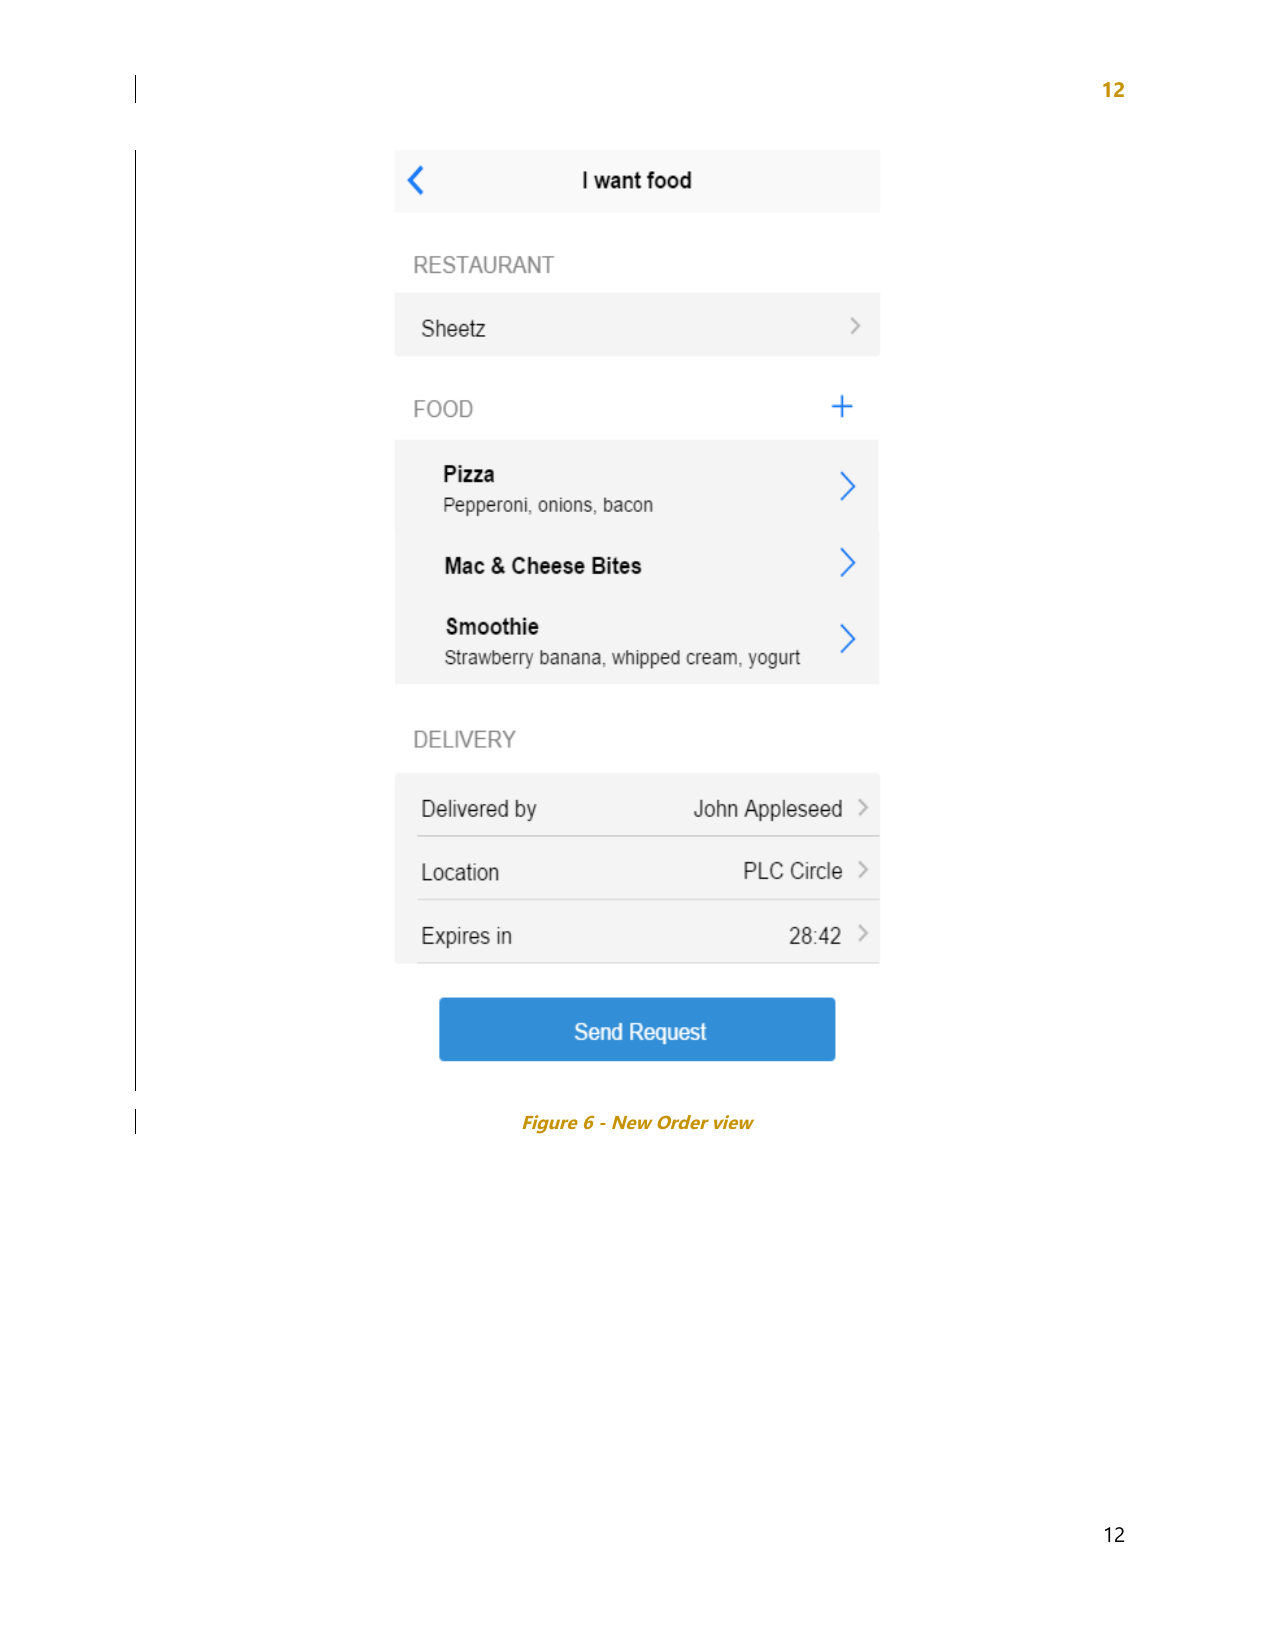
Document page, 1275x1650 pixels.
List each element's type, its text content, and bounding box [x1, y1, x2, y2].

picture [394, 150, 881, 1091]
text Figure 6 - New Order view [150, 1109, 1125, 1134]
